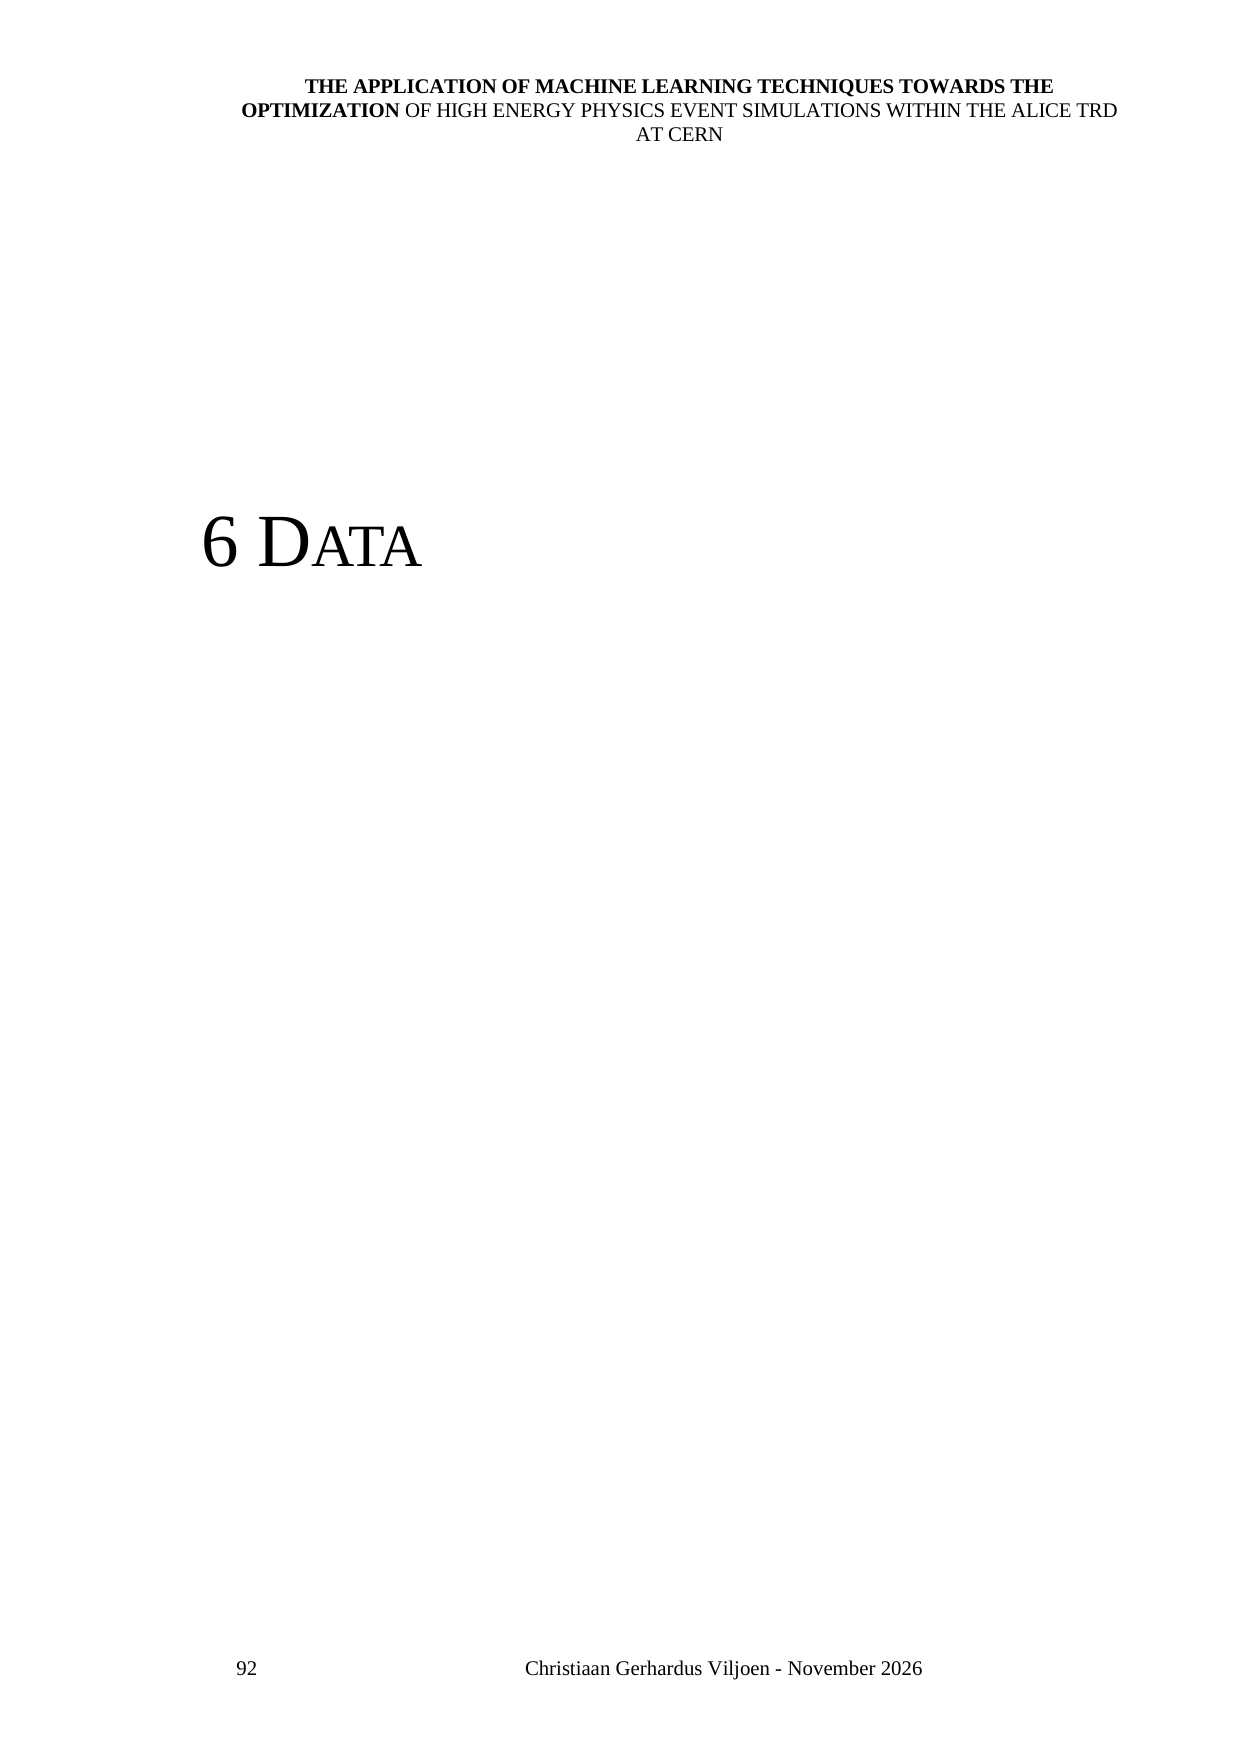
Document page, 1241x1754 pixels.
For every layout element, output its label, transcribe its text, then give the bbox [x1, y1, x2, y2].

subtitle Data [201, 496, 1122, 582]
